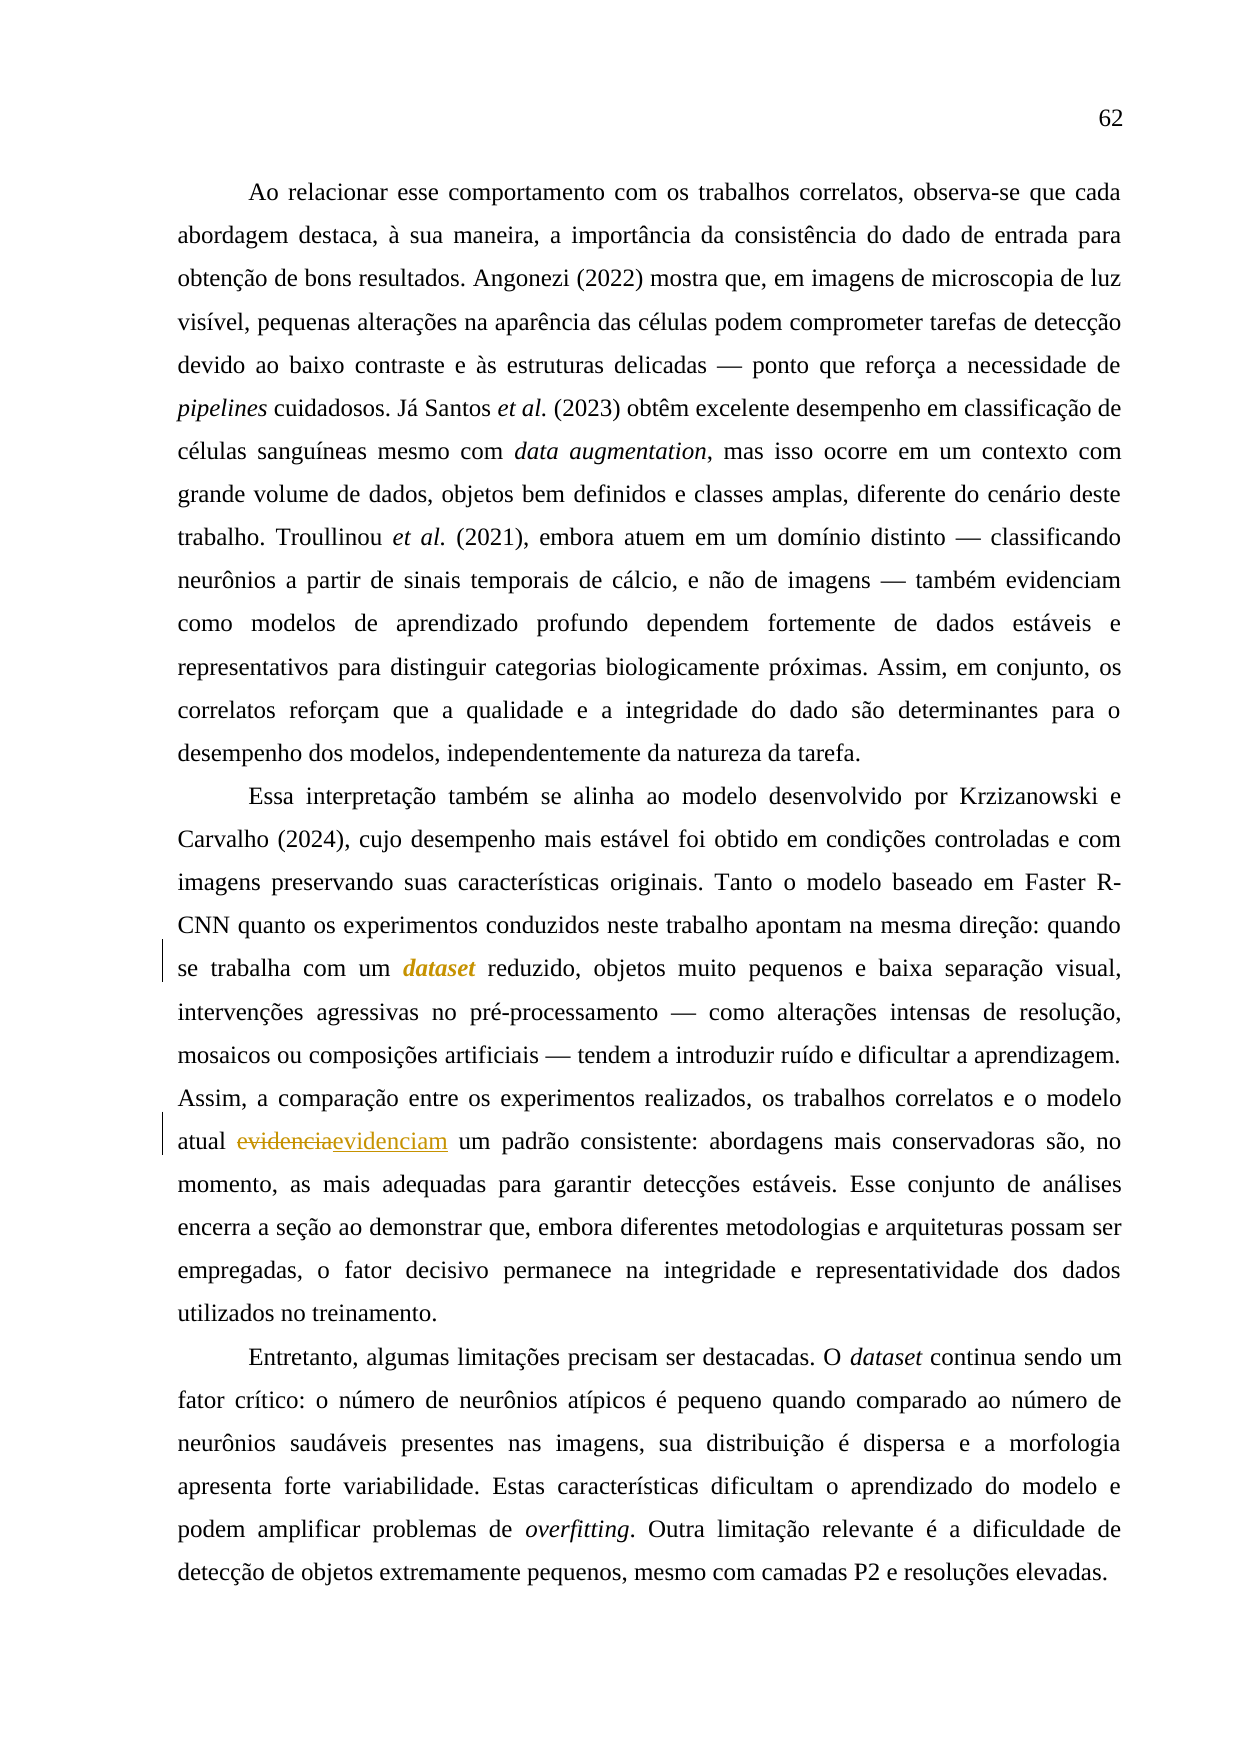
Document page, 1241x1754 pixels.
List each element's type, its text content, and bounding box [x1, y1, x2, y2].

text Essa interpretação também se alinha ao modelo desenvolvido por Krzizanowski e Carvalho (2024), cujo desempenho mais estável foi obtido em condições controladas e com imagens preservando suas características originais. Tanto o modelo baseado em Faster R-CNN quanto os experimentos conduzidos neste trabalho apontam na mesma direção: quando se trabalha com um dataset reduzido, objetos muito pequenos e baixa separação visual, intervenções agressivas no pré-processamento — como alterações intensas de resolução, mosaicos ou composições artificiais — tendem a introduzir ruído e dificultar a aprendizagem. Assim, a comparação entre os experimentos realizados, os trabalhos correlatos e o modelo atual um padrão consistente: abordagens mais conservadoras são, no momento, as mais adequadas para garantir detecções estáveis. Esse conjunto de análises encerra a seção ao demonstrar que, embora diferentes metodologias e arquiteturas possam ser empregadas, o fator decisivo permanece na integridade e representatividade dos dados utilizados no treinamento. [177, 781, 1122, 1327]
text Ao relacionar esse comportamento com os trabalhos correlatos, observa-se que cada abordagem destaca, à sua maneira, a importância da consistência do dado de entrada para obtenção de bons resultados. Angonezi (2022) mostra que, em imagens de microscopia de luz visível, pequenas alterações na aparência das células podem comprometer tarefas de detecção devido ao baixo contraste e às estruturas delicadas — ponto que reforça a necessidade de pipelines cuidadosos. Já Santos et al. (2023) obtêm excelente desempenho em classificação de células sanguíneas mesmo com data augmentation, mas isso ocorre em um contexto com grande volume de dados, objetos bem definidos e classes amplas, diferente do cenário deste trabalho. Troullinou et al. (2021), embora atuem em um domínio distinto — classificando neurônios a partir de sinais temporais de cálcio, e não de imagens — também evidenciam como modelos de aprendizado profundo dependem fortemente de dados estáveis e representativos para distinguir categorias biologicamente próximas. Assim, em conjunto, os correlatos reforçam que a qualidade e a integridade do dado são determinantes para o desempenho dos modelos, independentemente da natureza da tarefa. [177, 177, 1122, 767]
text Entretanto, algumas limitações precisam ser destacadas. O dataset continua sendo um fator crítico: o número de neurônios atípicos é pequeno quando comparado ao número de neurônios saudáveis presentes nas imagens, sua distribuição é dispersa e a morfologia apresenta forte variabilidade. Estas características dificultam o aprendizado do modelo e podem amplificar problemas de overfitting. Outra limitação relevante é a dificuldade de detecção de objetos extremamente pequenos, mesmo com camadas P2 e resoluções elevadas. [177, 1342, 1122, 1586]
